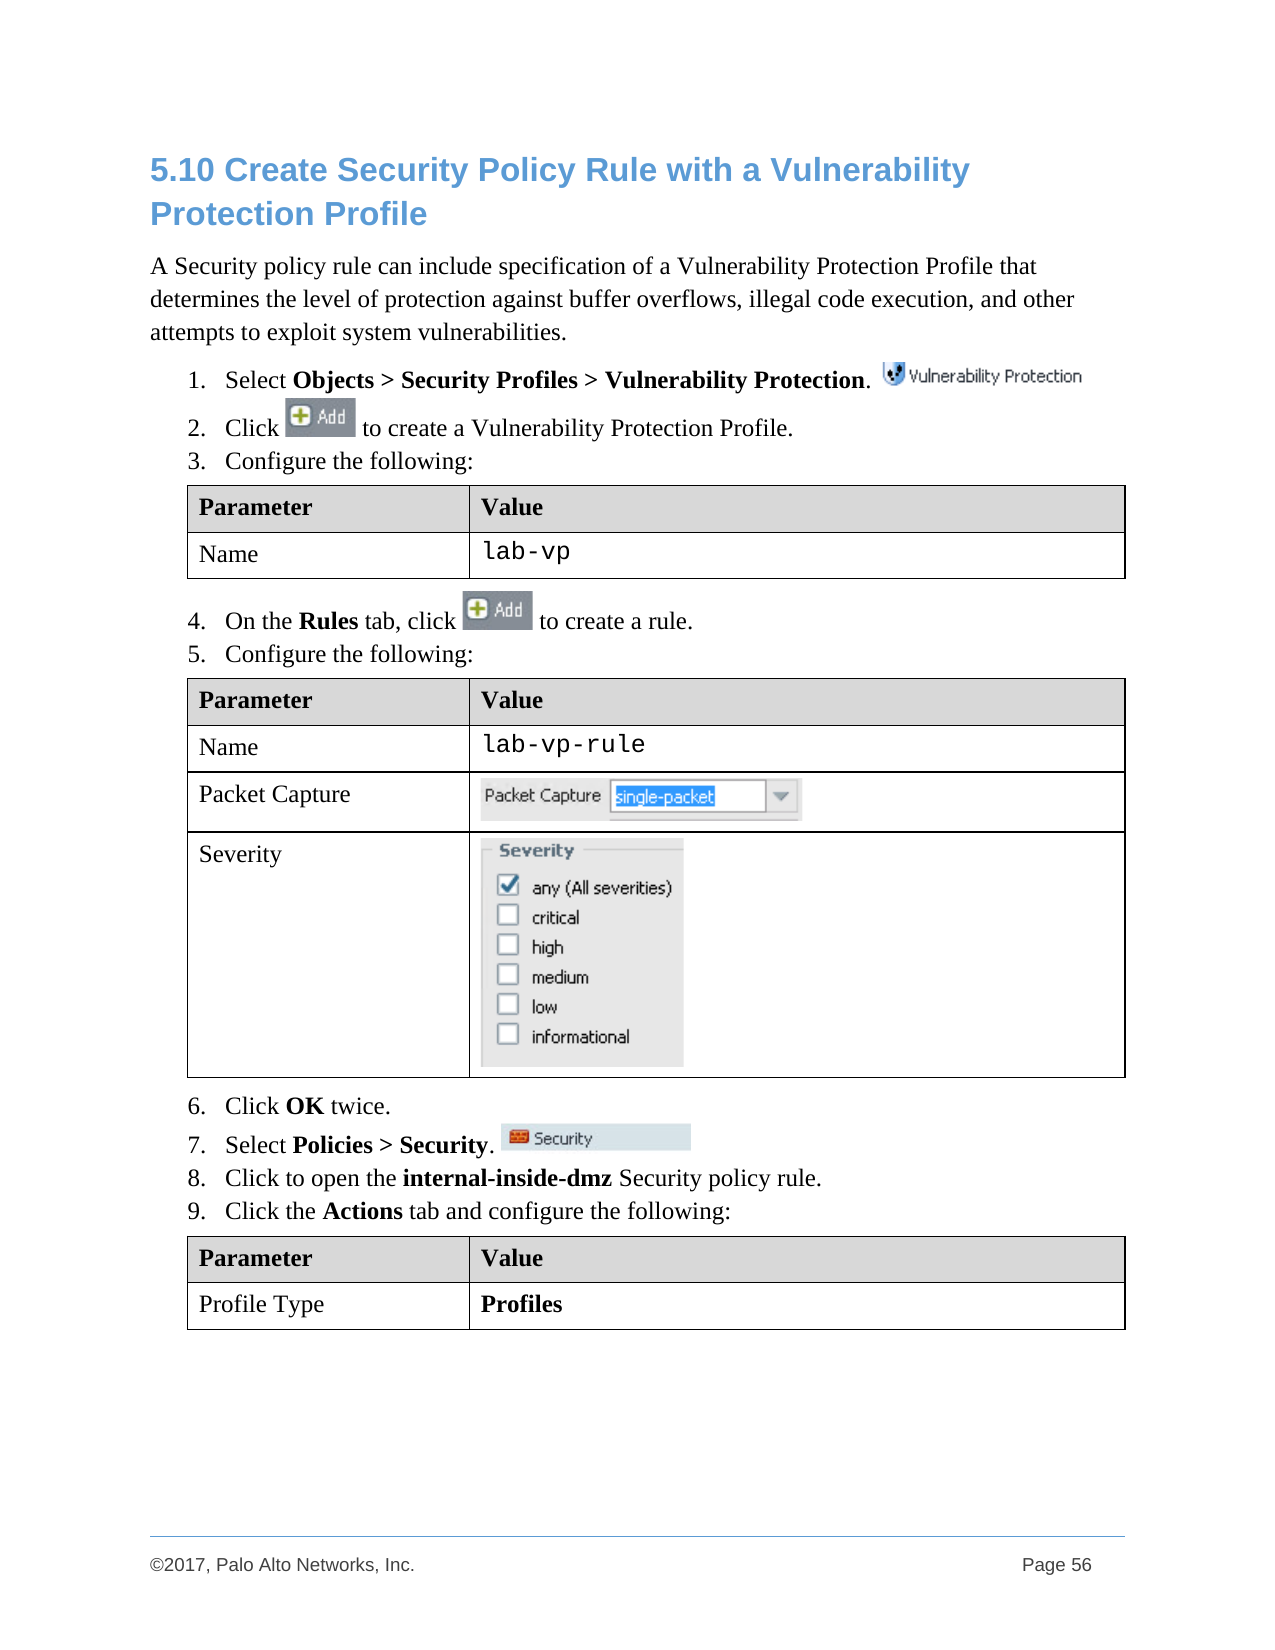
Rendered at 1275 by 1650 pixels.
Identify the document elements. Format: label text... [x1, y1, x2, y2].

table_cell Packet Capture [188, 773, 469, 831]
picture [501, 1123, 691, 1154]
list Configure the following: [187, 446, 1125, 474]
table_cell Severity [188, 833, 469, 1077]
table_cell lab-vp [470, 533, 1124, 578]
table_header Value [470, 679, 1124, 725]
list Configure the following: [187, 639, 1125, 668]
list Click to open the internal-inside-dmz Security policy rule. [187, 1163, 1125, 1192]
table_header Value [470, 486, 1124, 532]
picture [285, 398, 356, 437]
table_header Value [470, 1237, 1124, 1282]
text A Security policy rule can include specification of a Vulnerability Protection Profile that determines the level of protection against buffer overflows, illegal code execution, and other attempts to exploit system vulnerabilities. [150, 251, 1125, 346]
table_header Parameter [188, 679, 469, 725]
table_cell Profile Type [188, 1283, 469, 1329]
list Click to create a Vulnerability Protection Profile. [187, 399, 1125, 442]
picture [480, 778, 803, 821]
picture [877, 362, 1091, 389]
table_cell [470, 833, 1124, 1077]
subtitle 5.10 Create Security Policy Rule with a Vulnerability Protection Profile [150, 150, 1125, 233]
table_cell lab-vp-rule [470, 726, 1124, 771]
picture [480, 838, 684, 1067]
list Click OK twice. [187, 1091, 1125, 1119]
table_header Parameter [188, 486, 469, 532]
list Click the Actions tab and configure the following: [187, 1196, 1125, 1225]
table_cell Name [188, 533, 469, 578]
table_cell Profiles [470, 1283, 1124, 1329]
table_cell Name [188, 726, 469, 771]
list Select Objects > Security Profiles > Vulnerability Protection. [187, 362, 1125, 394]
table_cell [470, 773, 1124, 831]
list On the Rules tab, click to create a rule. [187, 592, 1125, 635]
list Select Policies > Security. [187, 1124, 1125, 1159]
picture [462, 591, 533, 630]
table_header Parameter [188, 1237, 469, 1282]
